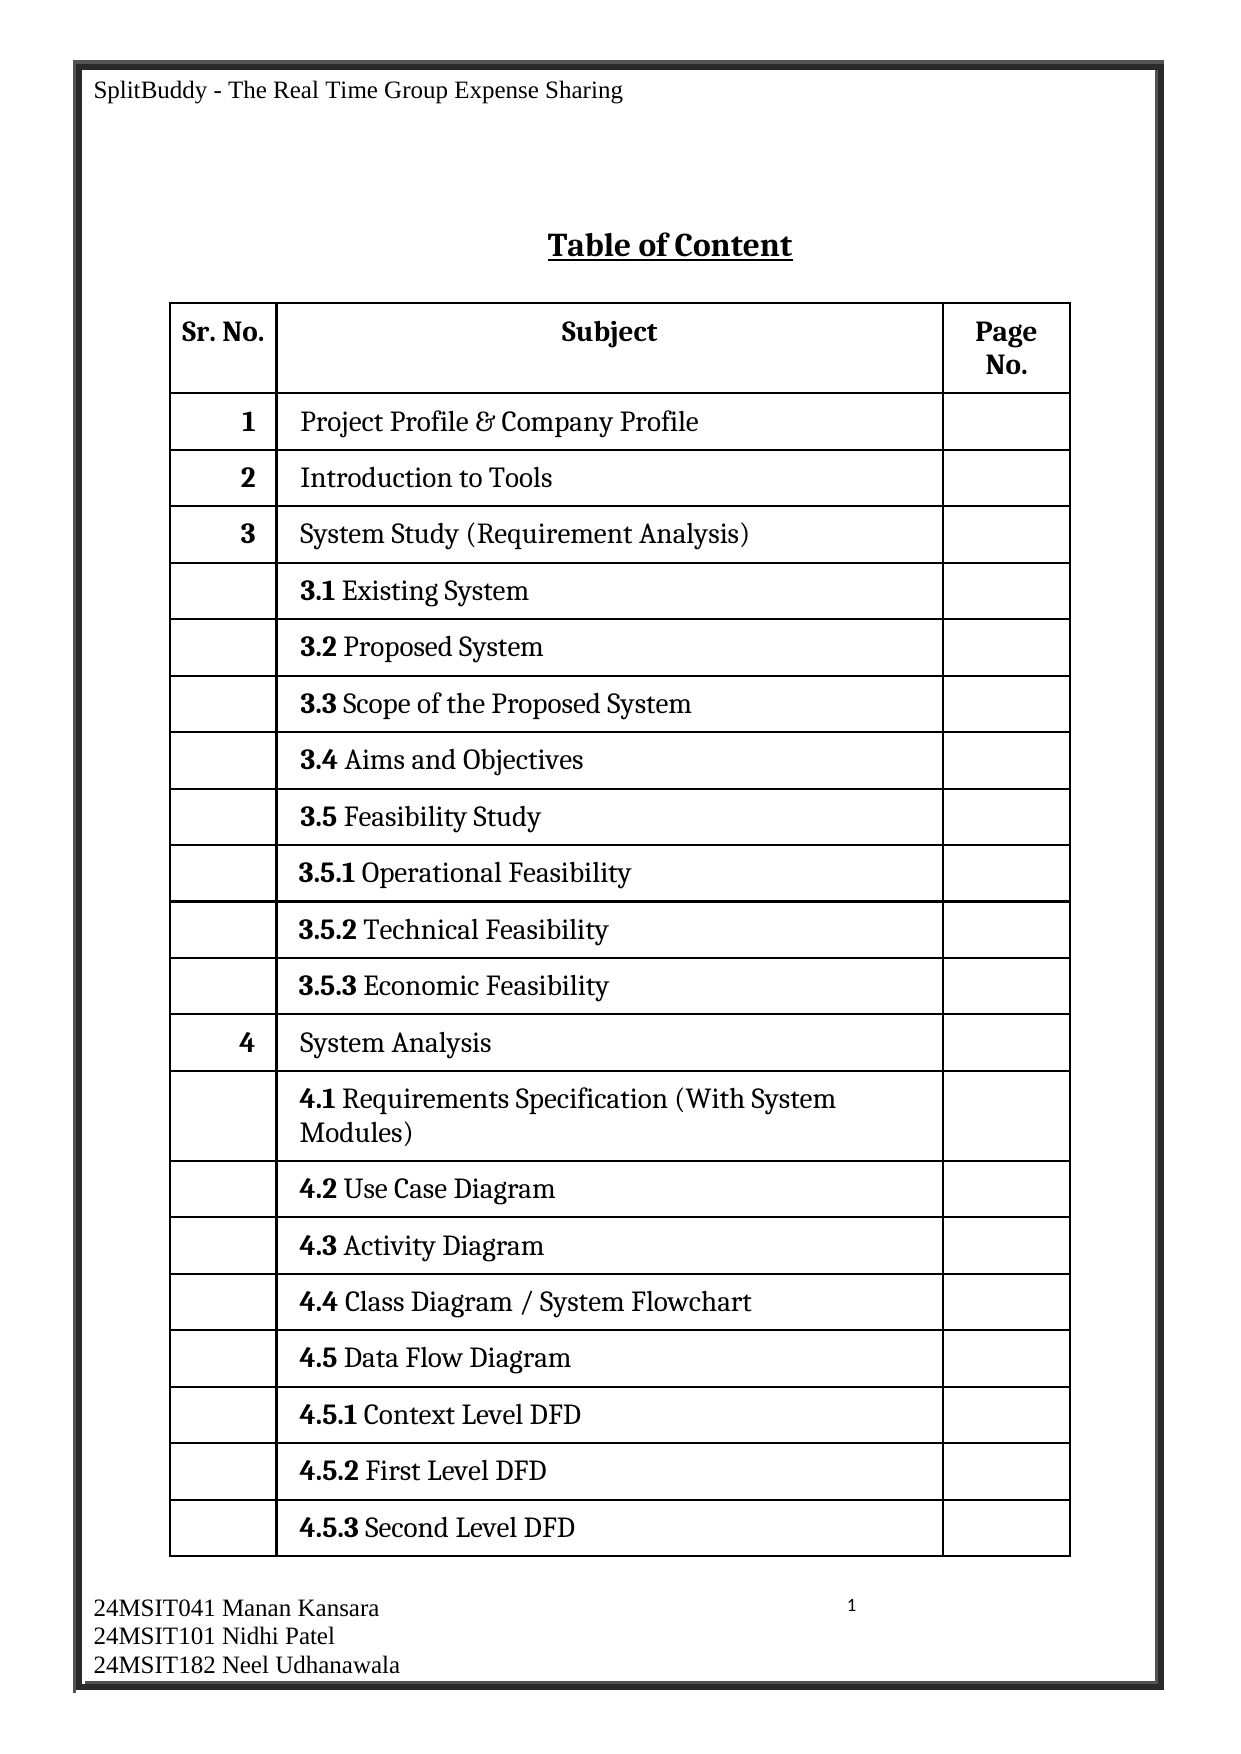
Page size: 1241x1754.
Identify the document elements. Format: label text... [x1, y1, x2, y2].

table_cell 4.2 Use Case Diagram [278, 1162, 942, 1216]
table_cell [171, 620, 275, 674]
table_cell 3.2 Proposed System [278, 620, 942, 674]
table_cell [944, 733, 1069, 787]
table_cell [944, 1218, 1069, 1273]
table_cell [171, 733, 275, 787]
text Table of Content [318, 227, 792, 265]
table_cell [944, 507, 1069, 562]
table_cell [944, 394, 1069, 449]
table_cell 4.3 Activity Diagram [278, 1218, 942, 1273]
table_cell [944, 1072, 1069, 1160]
table_cell [944, 959, 1069, 1013]
table_cell 3 [171, 507, 275, 562]
table_cell [171, 1275, 275, 1329]
table_cell 3.5.2 Technical Feasibility [278, 903, 942, 957]
table_cell [944, 564, 1069, 618]
table_cell 3.5.3 Economic Feasibility [278, 959, 942, 1013]
table_cell 3.4 Aims and Objectives [278, 733, 942, 787]
table_cell [171, 1218, 275, 1273]
table_cell Introduction to Tools [278, 451, 942, 505]
table_cell 3.3 Scope of the Proposed System [278, 677, 942, 731]
table_cell 4.4 Class Diagram / System Flowchart [278, 1275, 942, 1329]
table_cell [171, 959, 275, 1013]
table_cell [171, 1072, 275, 1160]
table_cell [944, 1275, 1069, 1329]
table_cell [944, 1501, 1069, 1555]
table_cell [944, 451, 1069, 505]
table_cell [171, 846, 275, 900]
table_cell 1 [171, 394, 275, 449]
table_cell [171, 1388, 275, 1442]
table_header Sr. No. [171, 304, 275, 392]
table_cell System Analysis [278, 1015, 942, 1070]
table_cell [171, 1444, 275, 1498]
table_cell 3.5.1 Operational Feasibility [278, 846, 942, 900]
table_header Subject [278, 304, 942, 392]
table_cell 3.5 Feasibility Study [278, 790, 942, 844]
table_cell [944, 677, 1069, 731]
table_cell [944, 620, 1069, 674]
table_cell [944, 1388, 1069, 1442]
table_cell [944, 790, 1069, 844]
table_cell [944, 1444, 1069, 1498]
table_cell [171, 790, 275, 844]
table_cell 4.5.3 Second Level DFD [278, 1501, 942, 1555]
table_cell [944, 1015, 1069, 1070]
table_cell [944, 903, 1069, 957]
table_cell System Study (Requirement Analysis) [278, 507, 942, 562]
table_cell [944, 846, 1069, 900]
table_cell 4.5.2 First Level DFD [278, 1444, 942, 1498]
table_cell 4 [171, 1015, 275, 1070]
table_cell 4.1 Requirements Specification (With System Modules) [278, 1072, 942, 1160]
table_cell 2 [171, 451, 275, 505]
table_cell [171, 903, 275, 957]
table_cell [171, 677, 275, 731]
table_cell [171, 1162, 275, 1216]
table_cell 3.1 Existing System [278, 564, 942, 618]
table_cell [944, 1331, 1069, 1386]
table_cell [171, 1501, 275, 1555]
table_cell 4.5.1 Context Level DFD [278, 1388, 942, 1442]
table_cell [944, 1162, 1069, 1216]
table_cell [171, 1331, 275, 1386]
table_cell 4.5 Data Flow Diagram [278, 1331, 942, 1386]
table_cell Project Profile & Company Profile [278, 394, 942, 449]
table_cell [171, 564, 275, 618]
table_header Page No. [944, 304, 1069, 392]
